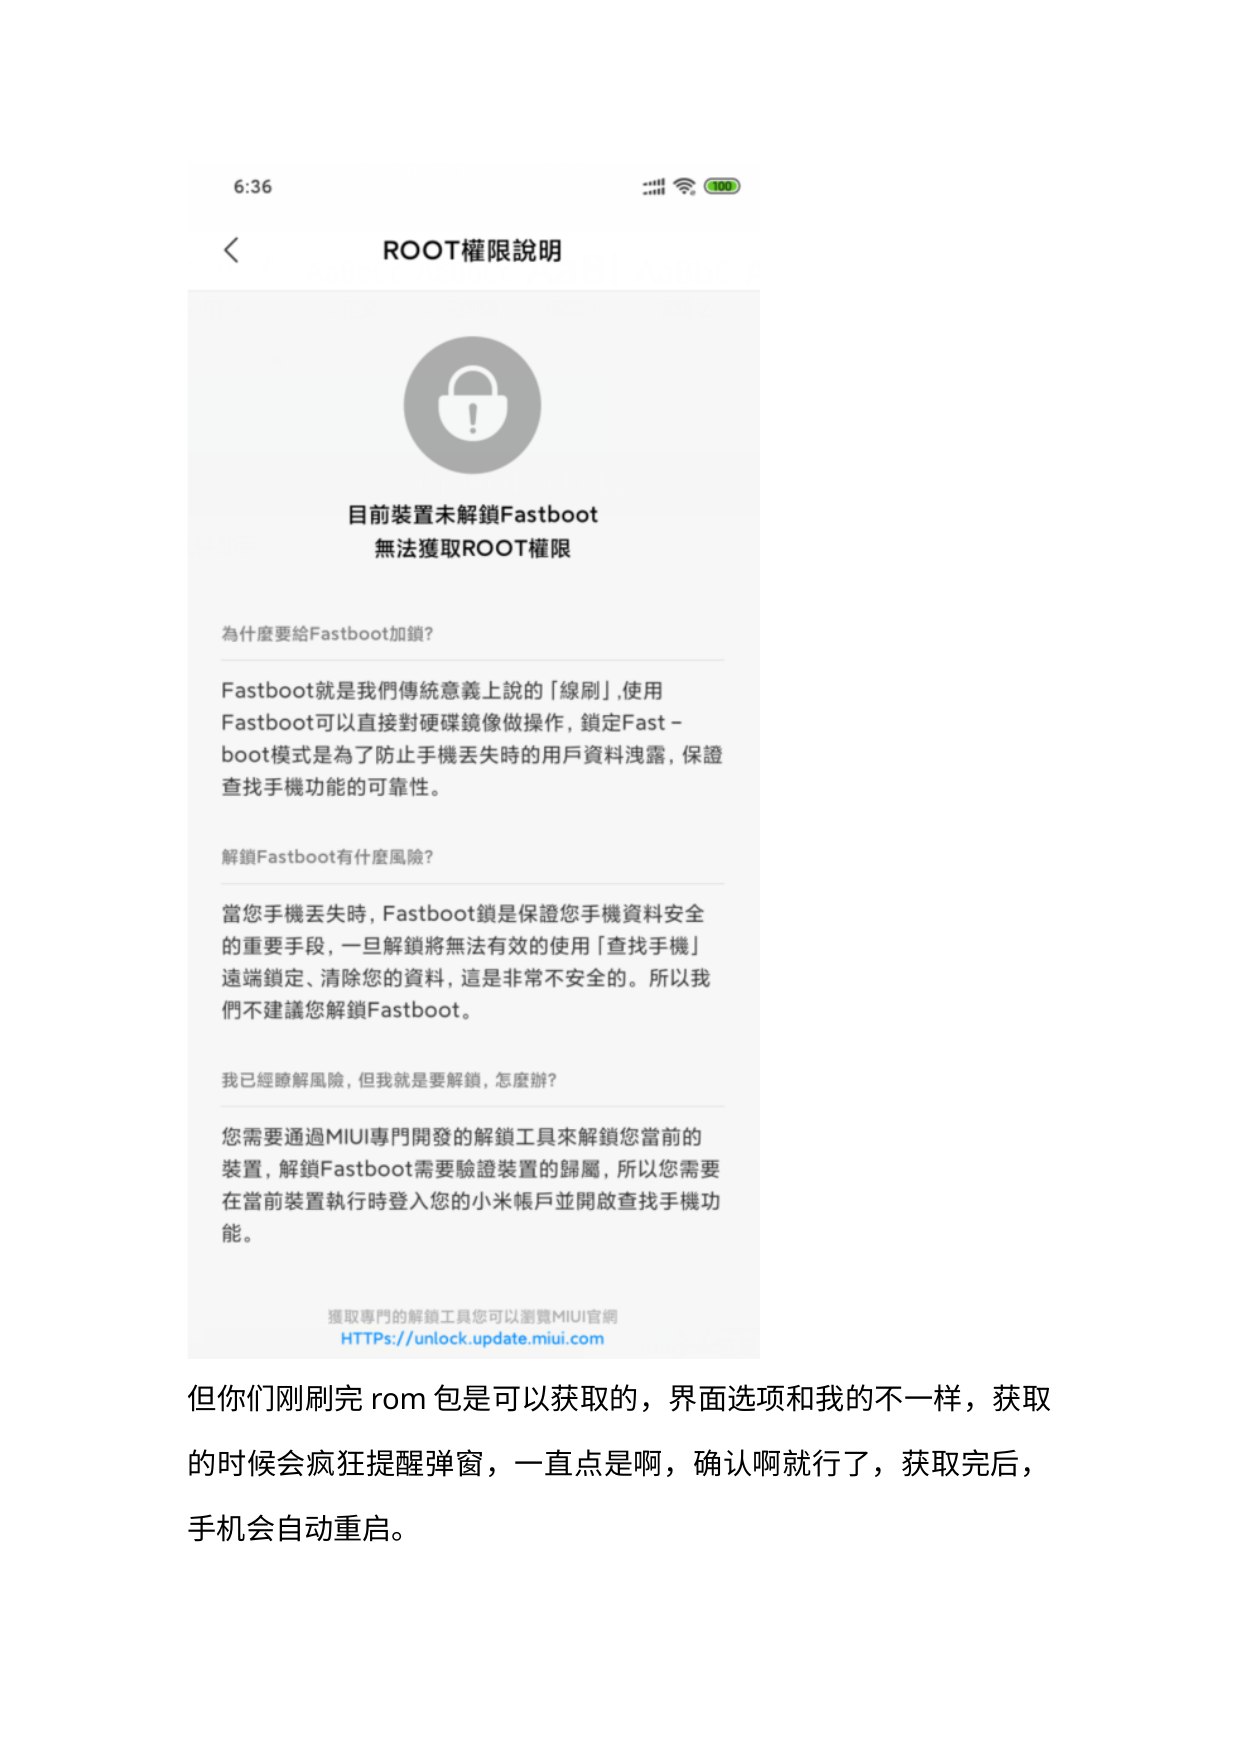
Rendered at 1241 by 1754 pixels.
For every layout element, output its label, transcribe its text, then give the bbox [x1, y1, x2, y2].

picture [187, 162, 760, 1359]
text 但你们刚刷完rom包是可以获取的，界面选项和我的不一样，获取的时候会疯狂提醒弹窗，一直点是啊，确认啊就行了，获取完后，手机会自动重启。 [187, 1364, 1053, 1559]
